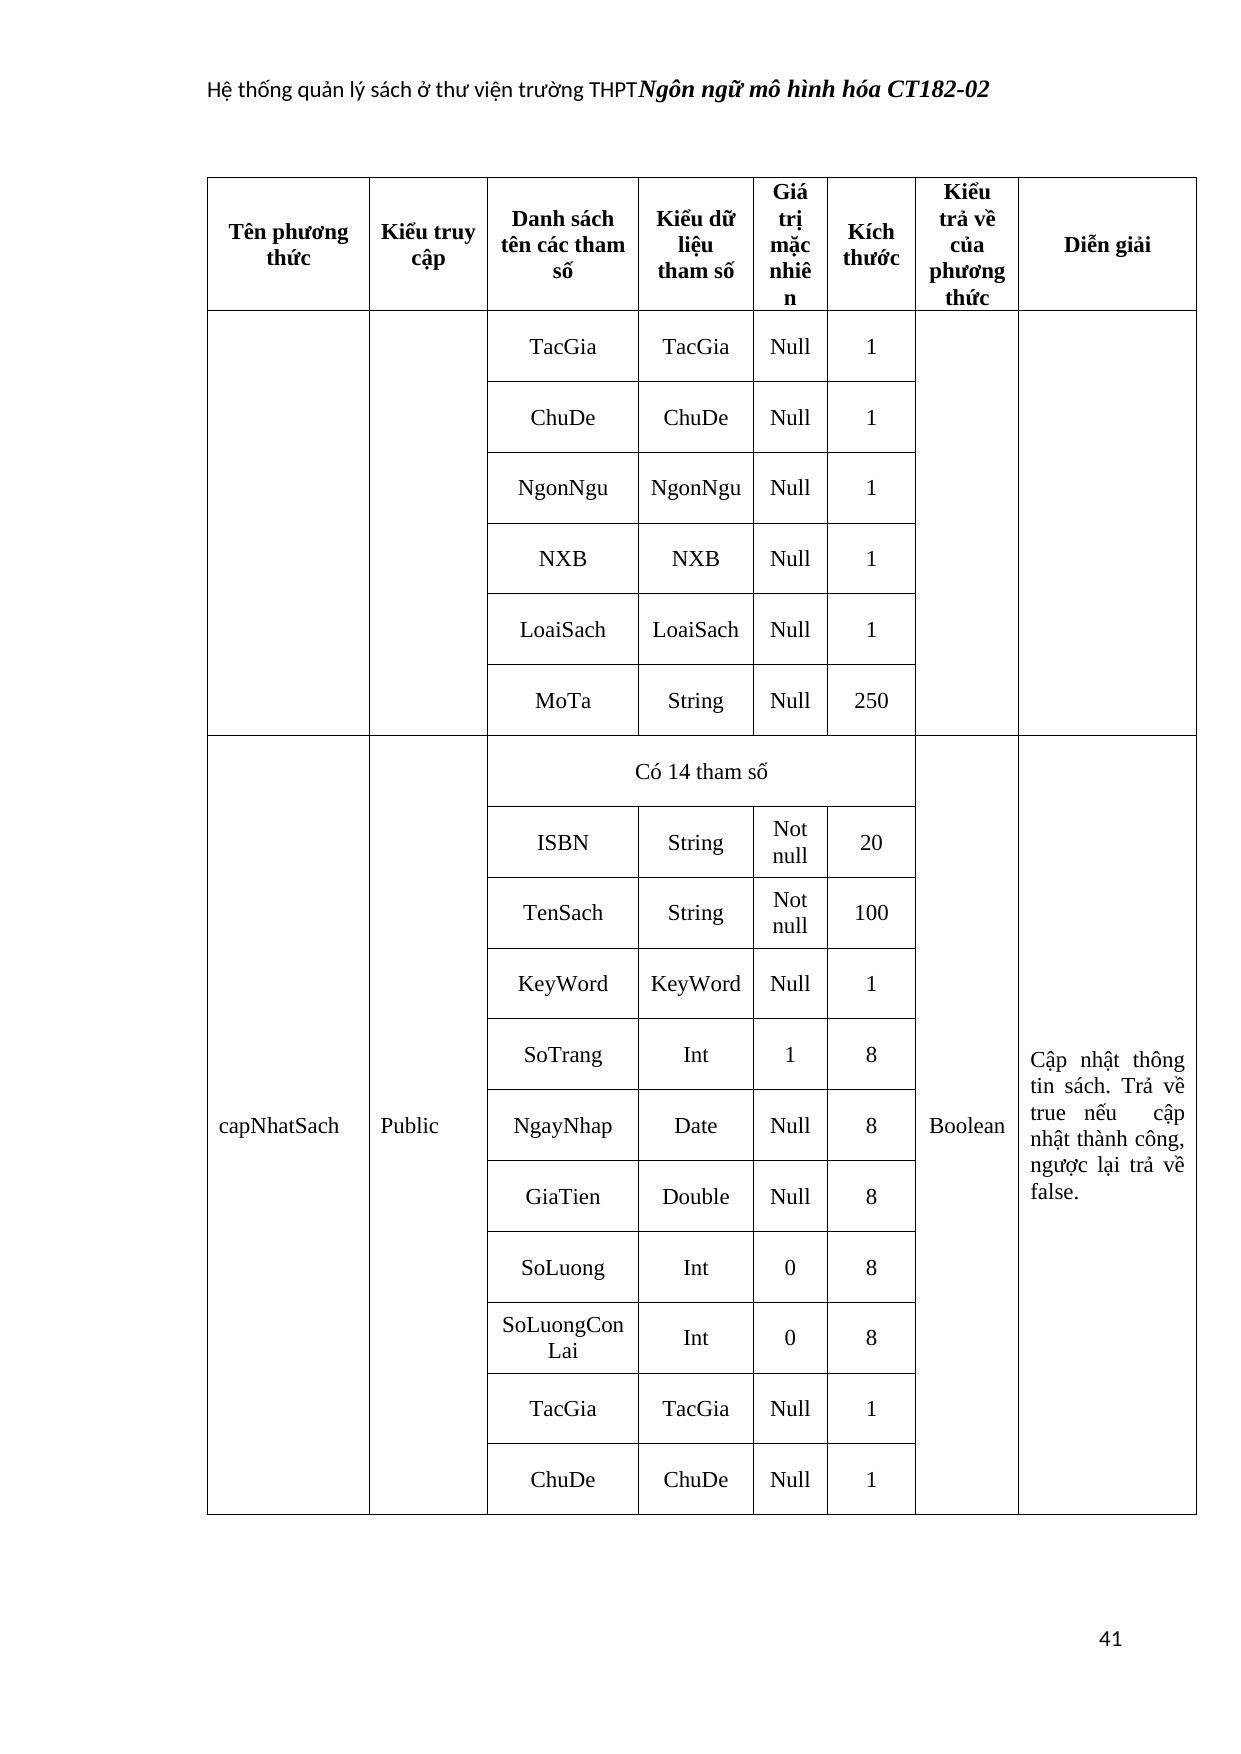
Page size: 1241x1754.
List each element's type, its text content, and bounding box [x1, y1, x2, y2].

table_cell Int [639, 1303, 753, 1372]
table_cell KeyWord [639, 949, 753, 1018]
table_cell 8 [828, 1161, 915, 1231]
table_header Danh sách tên các tham số [488, 178, 638, 310]
table_cell 8 [828, 1019, 915, 1089]
table_cell 1 [828, 524, 915, 593]
table_cell Int [639, 1019, 753, 1089]
table_header Kiểu dữ liệu tham số [639, 178, 753, 310]
table_cell 0 [754, 1303, 827, 1372]
table_cell 1 [828, 1374, 915, 1443]
table_cell 1 [828, 311, 915, 381]
table_cell NgonNgu [488, 453, 638, 522]
table_cell ChuDe [639, 1444, 753, 1514]
table_cell 8 [828, 1232, 915, 1302]
table_cell ISBN [488, 807, 638, 877]
table_cell 1 [828, 453, 915, 522]
table_cell SoTrang [488, 1019, 638, 1089]
table_cell 1 [828, 382, 915, 452]
table_cell String [639, 807, 753, 877]
table_cell 0 [754, 1232, 827, 1302]
table_cell TacGia [488, 1374, 638, 1443]
table_cell Null [754, 594, 827, 664]
table_cell NgonNgu [639, 453, 753, 522]
table_cell 8 [828, 1303, 915, 1372]
table_header Diễn giải [1019, 178, 1196, 310]
table_cell 250 [828, 665, 915, 735]
table_cell Null [754, 524, 827, 593]
table_cell TacGia [639, 311, 753, 381]
table_header Tên phương thức [208, 178, 369, 310]
table_cell Public [370, 736, 487, 1514]
table_cell Date [639, 1090, 753, 1160]
table_cell 1 [828, 594, 915, 664]
table_cell Double [639, 1161, 753, 1231]
table_cell ChuDe [488, 382, 638, 452]
table_cell NXB [488, 524, 638, 593]
table_cell Null [754, 1444, 827, 1514]
table_cell Not null [754, 878, 827, 947]
table_cell Cập nhật thông tin sách. Trả về true nếu cập nhật thành công, ngược lại trả về false. [1019, 736, 1196, 1514]
table_cell SoLuong [488, 1232, 638, 1302]
table_cell ChuDe [488, 1444, 638, 1514]
table_cell Null [754, 311, 827, 381]
table_cell NXB [639, 524, 753, 593]
table_header Giá trị mặc nhiên [754, 178, 827, 310]
table_cell Null [754, 1090, 827, 1160]
table_cell TacGia [488, 311, 638, 381]
table_cell LoaiSach [639, 594, 753, 664]
table_cell capNhatSach [208, 736, 369, 1514]
table_cell GiaTien [488, 1161, 638, 1231]
table_cell SoLuongConLai [488, 1303, 638, 1372]
table_header Kiểu trả về của phương thức [916, 178, 1018, 310]
table_cell 8 [828, 1090, 915, 1160]
table_cell TacGia [639, 1374, 753, 1443]
table_cell Boolean [916, 736, 1018, 1514]
table_cell Có 14 tham số [488, 736, 915, 806]
table_cell Null [754, 453, 827, 522]
table_cell Null [754, 382, 827, 452]
table_cell TenSach [488, 878, 638, 947]
table_cell Null [754, 665, 827, 735]
table_cell 1 [828, 949, 915, 1018]
table_cell Null [754, 1161, 827, 1231]
table_header Kiểu truy cập [370, 178, 487, 310]
table_cell String [639, 878, 753, 947]
table_header Kích thước [828, 178, 915, 310]
table_cell Null [754, 949, 827, 1018]
table_cell KeyWord [488, 949, 638, 1018]
table_cell 1 [828, 1444, 915, 1514]
table_cell Int [639, 1232, 753, 1302]
table_cell ChuDe [639, 382, 753, 452]
table_cell String [639, 665, 753, 735]
table_cell LoaiSach [488, 594, 638, 664]
table_cell Not null [754, 807, 827, 877]
table_cell 1 [754, 1019, 827, 1089]
table_cell NgayNhap [488, 1090, 638, 1160]
table_cell 20 [828, 807, 915, 877]
table_cell Null [754, 1374, 827, 1443]
table_cell MoTa [488, 665, 638, 735]
table_cell 100 [828, 878, 915, 947]
